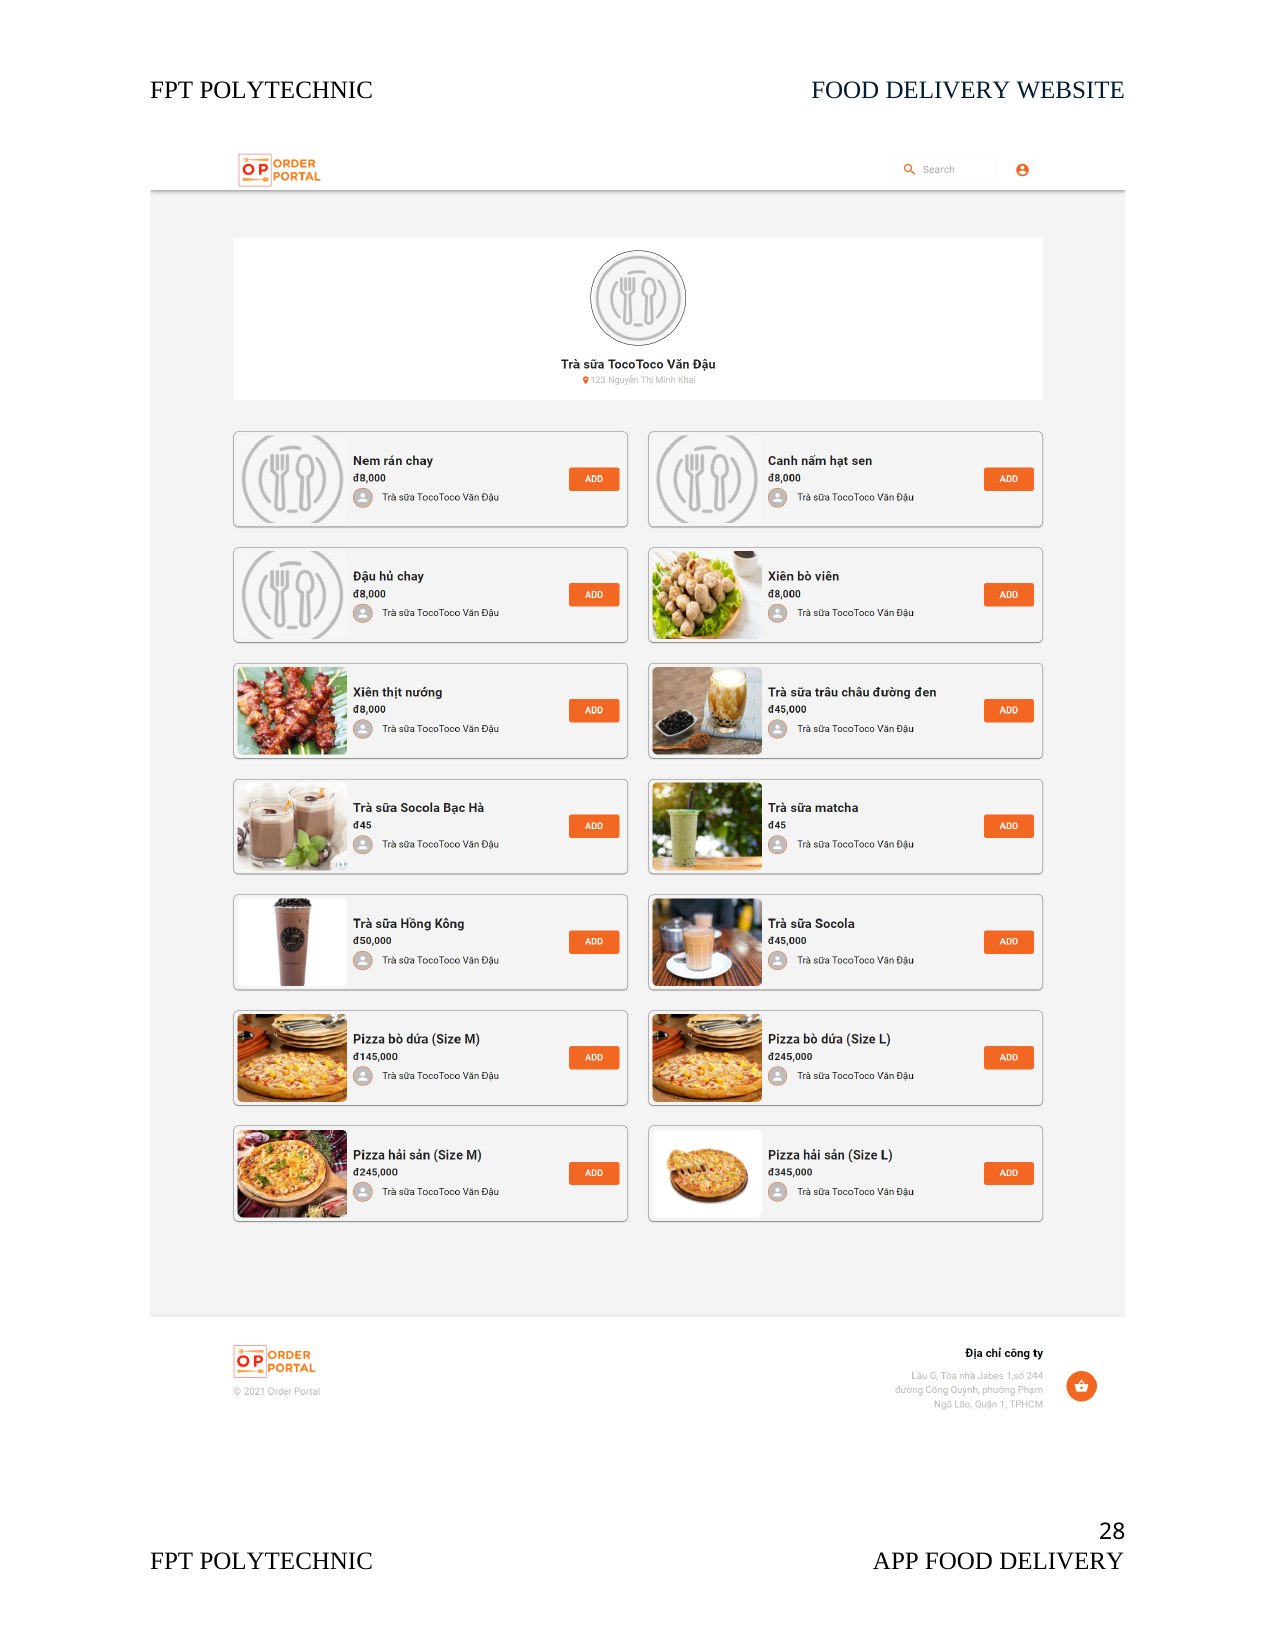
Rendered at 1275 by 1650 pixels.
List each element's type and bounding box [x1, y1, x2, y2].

picture [150, 150, 1125, 1424]
